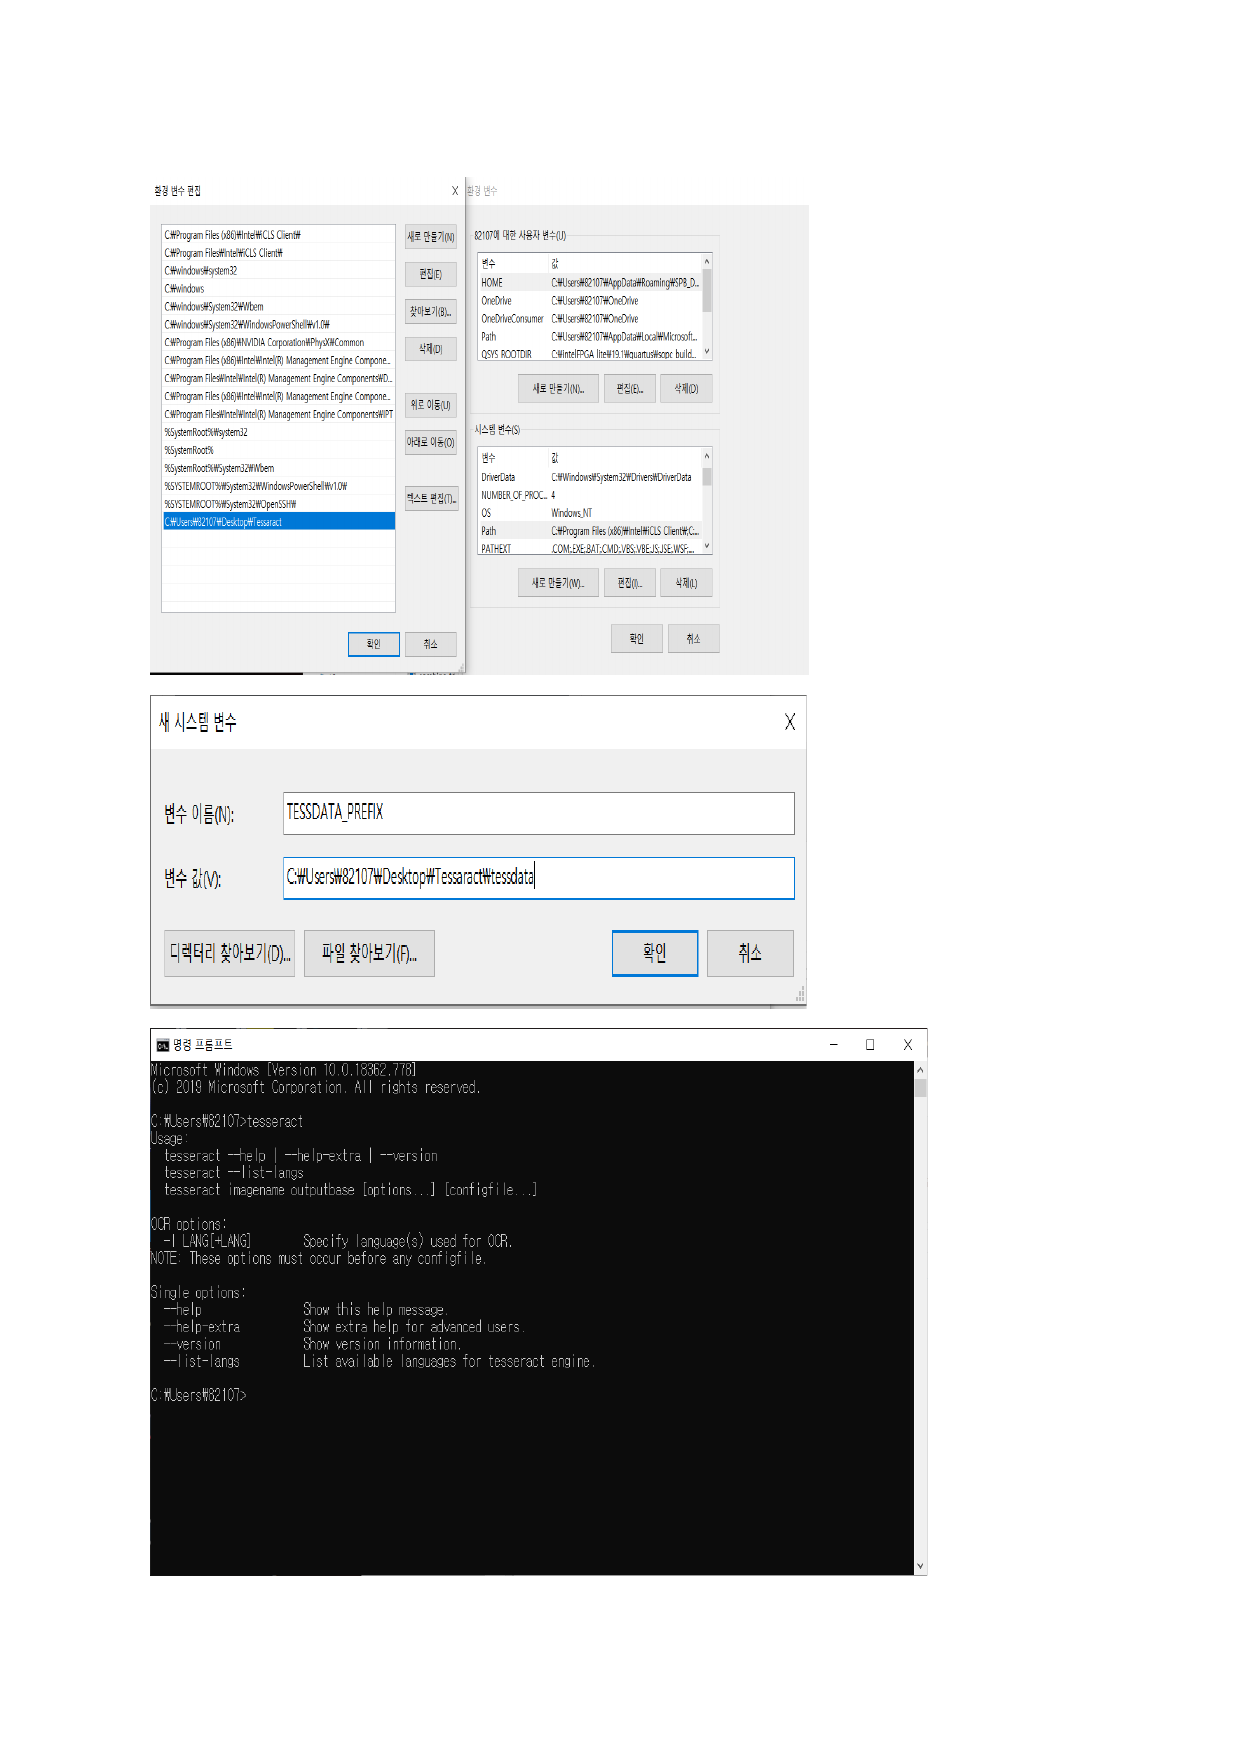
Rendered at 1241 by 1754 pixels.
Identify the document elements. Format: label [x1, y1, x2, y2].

picture [150, 1028, 928, 1576]
picture [150, 695, 807, 1009]
picture [150, 177, 809, 675]
